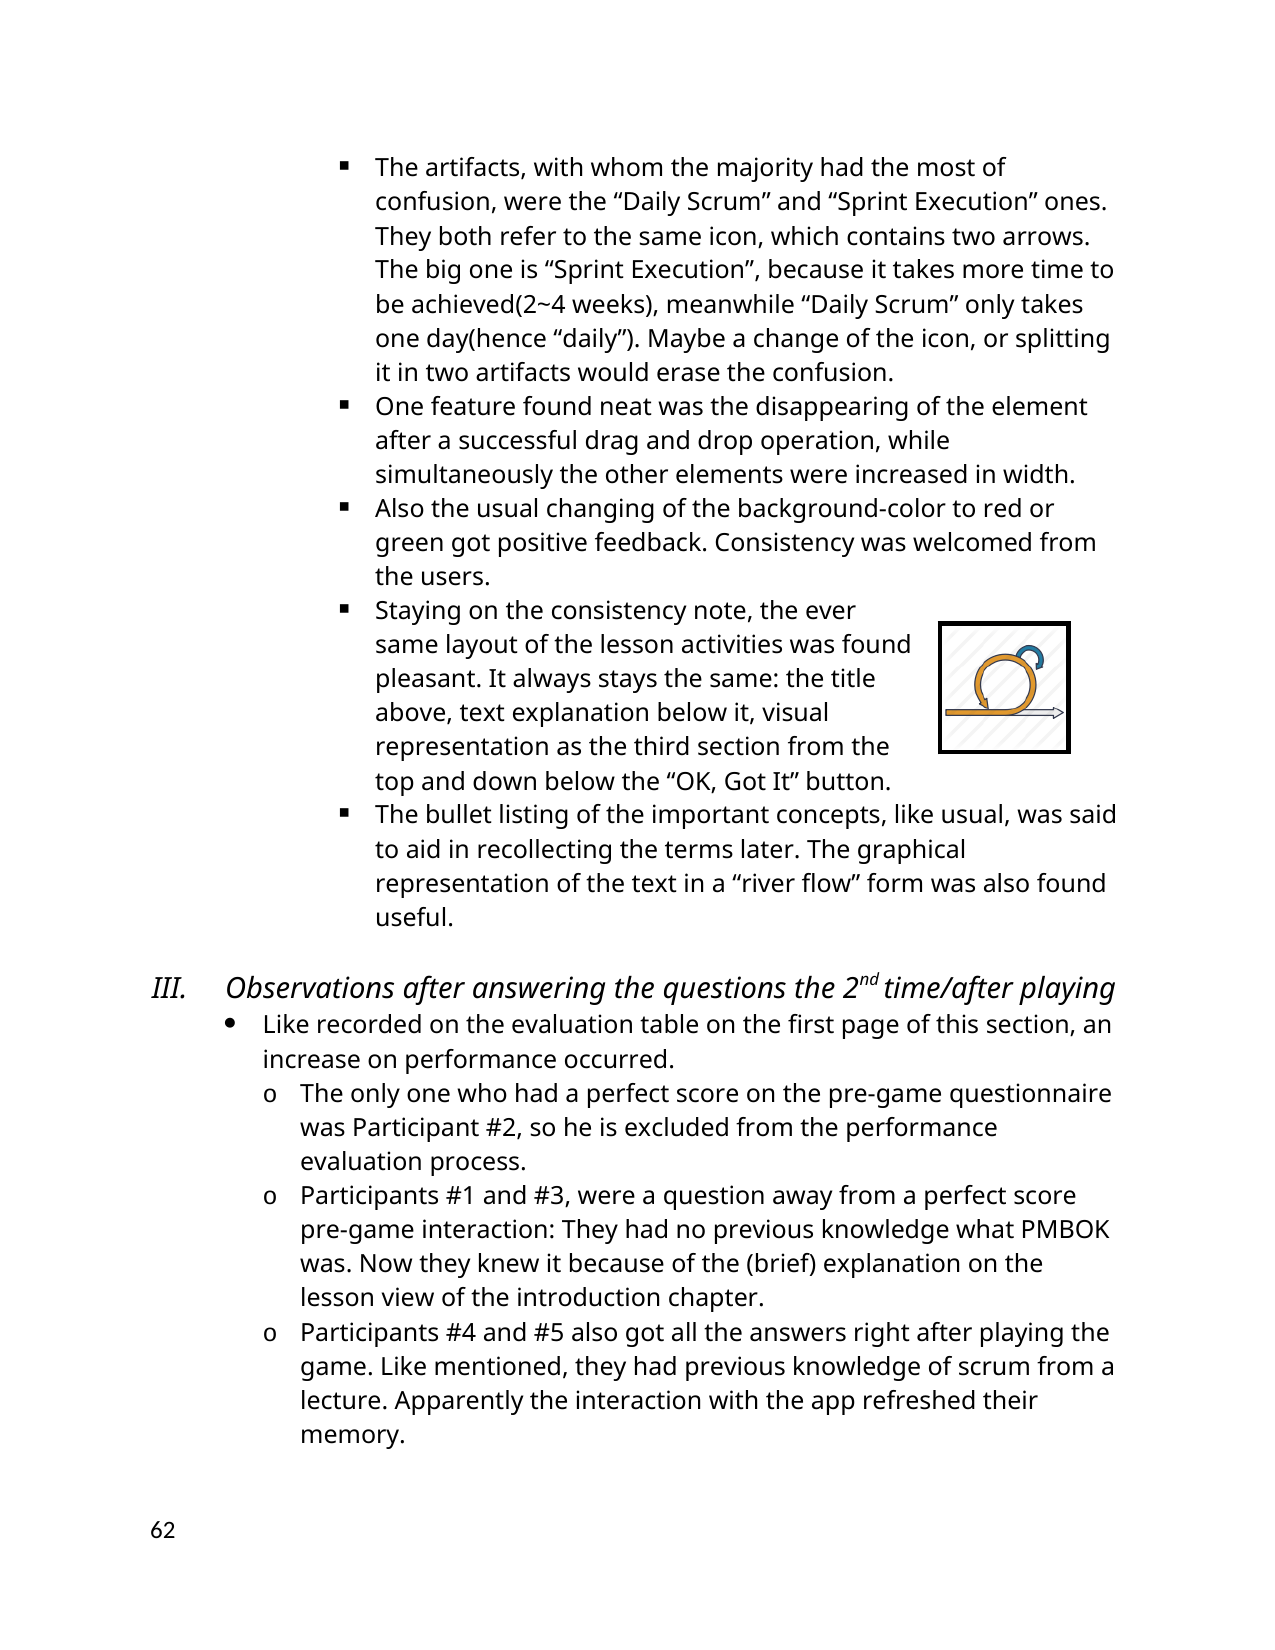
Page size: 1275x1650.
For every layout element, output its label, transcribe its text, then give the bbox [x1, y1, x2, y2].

list Participants #1 and #3, were a question away from a perfect score pre-game interaction: They had no previous knowledge what PMBOK was. Now they knew it because of the (brief) explanation on the lesson view of the introduction chapter. [262, 1178, 1125, 1314]
picture [942, 626, 1066, 750]
list Like recorded on the evaluation table on the first page of this section, an increase on performance occurred. [225, 1007, 1125, 1075]
list One feature found neat was the disappearing of the element after a successful drag and drop operation, while simultaneously the other elements were increased in width. [337, 388, 1125, 491]
list The only one who had a perfect score on the pre-game questionnaire was Participant #2, so he is excluded from the performance evaluation process. [262, 1075, 1125, 1178]
list Staying on the consistency note, the ever same layout of the lesson activities was found pleasant. It always stays the same: the title above, text explanation below it, visual representation as the third section from the top and down below the “OK, Got It” button. [337, 593, 1125, 797]
list Participants #4 and #5 also got all the answers right after playing the game. Like mentioned, they had previous knowledge of scrum from a lecture. Apparently the interaction with the app refreshed their memory. [262, 1314, 1125, 1451]
list The artifacts, with whom the majority had the most of confusion, were the “Daily Scrum” and “Sprint Execution” ones. They both refer to the same icon, which contains two arrows. The big one is “Sprint Execution”, because it takes more time to be achieved(2~4 weeks), meanwhile “Daily Scrum” only takes one day(hence “daily”). Maybe a change of the icon, or splitting it in two artifacts would erase the confusion. [337, 150, 1125, 388]
list Observations after answering the questions the 2nd time/after playing [187, 967, 1125, 1007]
list The bullet listing of the important concepts, like usual, was said to aid in recollecting the terms later. The graphical representation of the text in a “river flow” form was also found useful. [337, 797, 1125, 933]
list Also the usual changing of the background-color to red or green got positive feedback. Consistency was welcomed from the users. [337, 491, 1125, 593]
